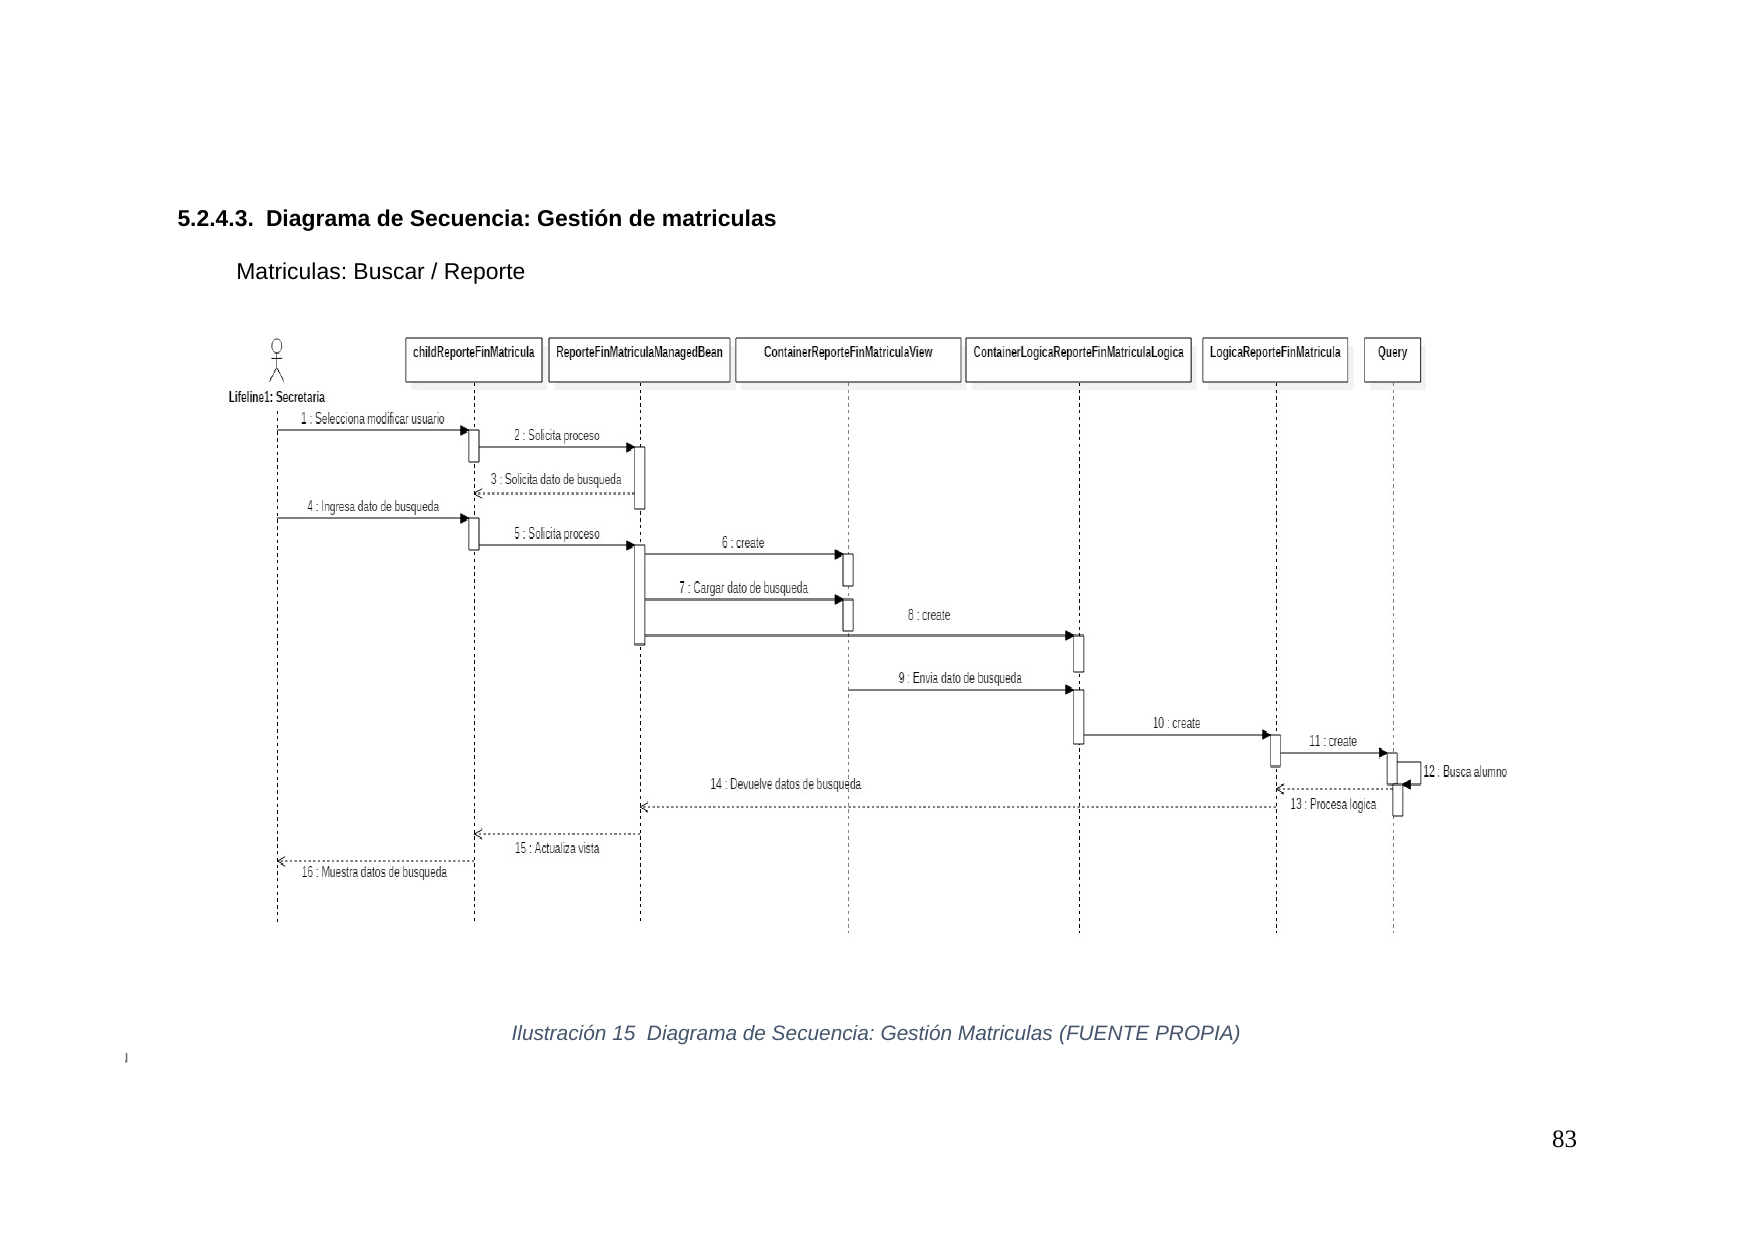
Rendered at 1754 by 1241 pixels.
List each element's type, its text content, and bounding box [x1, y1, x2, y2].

list Diagrama de Secuencia: Gestión de matriculas [177, 205, 1577, 231]
list Matriculas: Buscar / Reporte [177, 258, 1577, 284]
picture [217, 327, 1537, 979]
text Ilustración 15 Diagrama de Secuencia: Gestión Matriculas (FUENTE PROPIA) [177, 1021, 1577, 1045]
